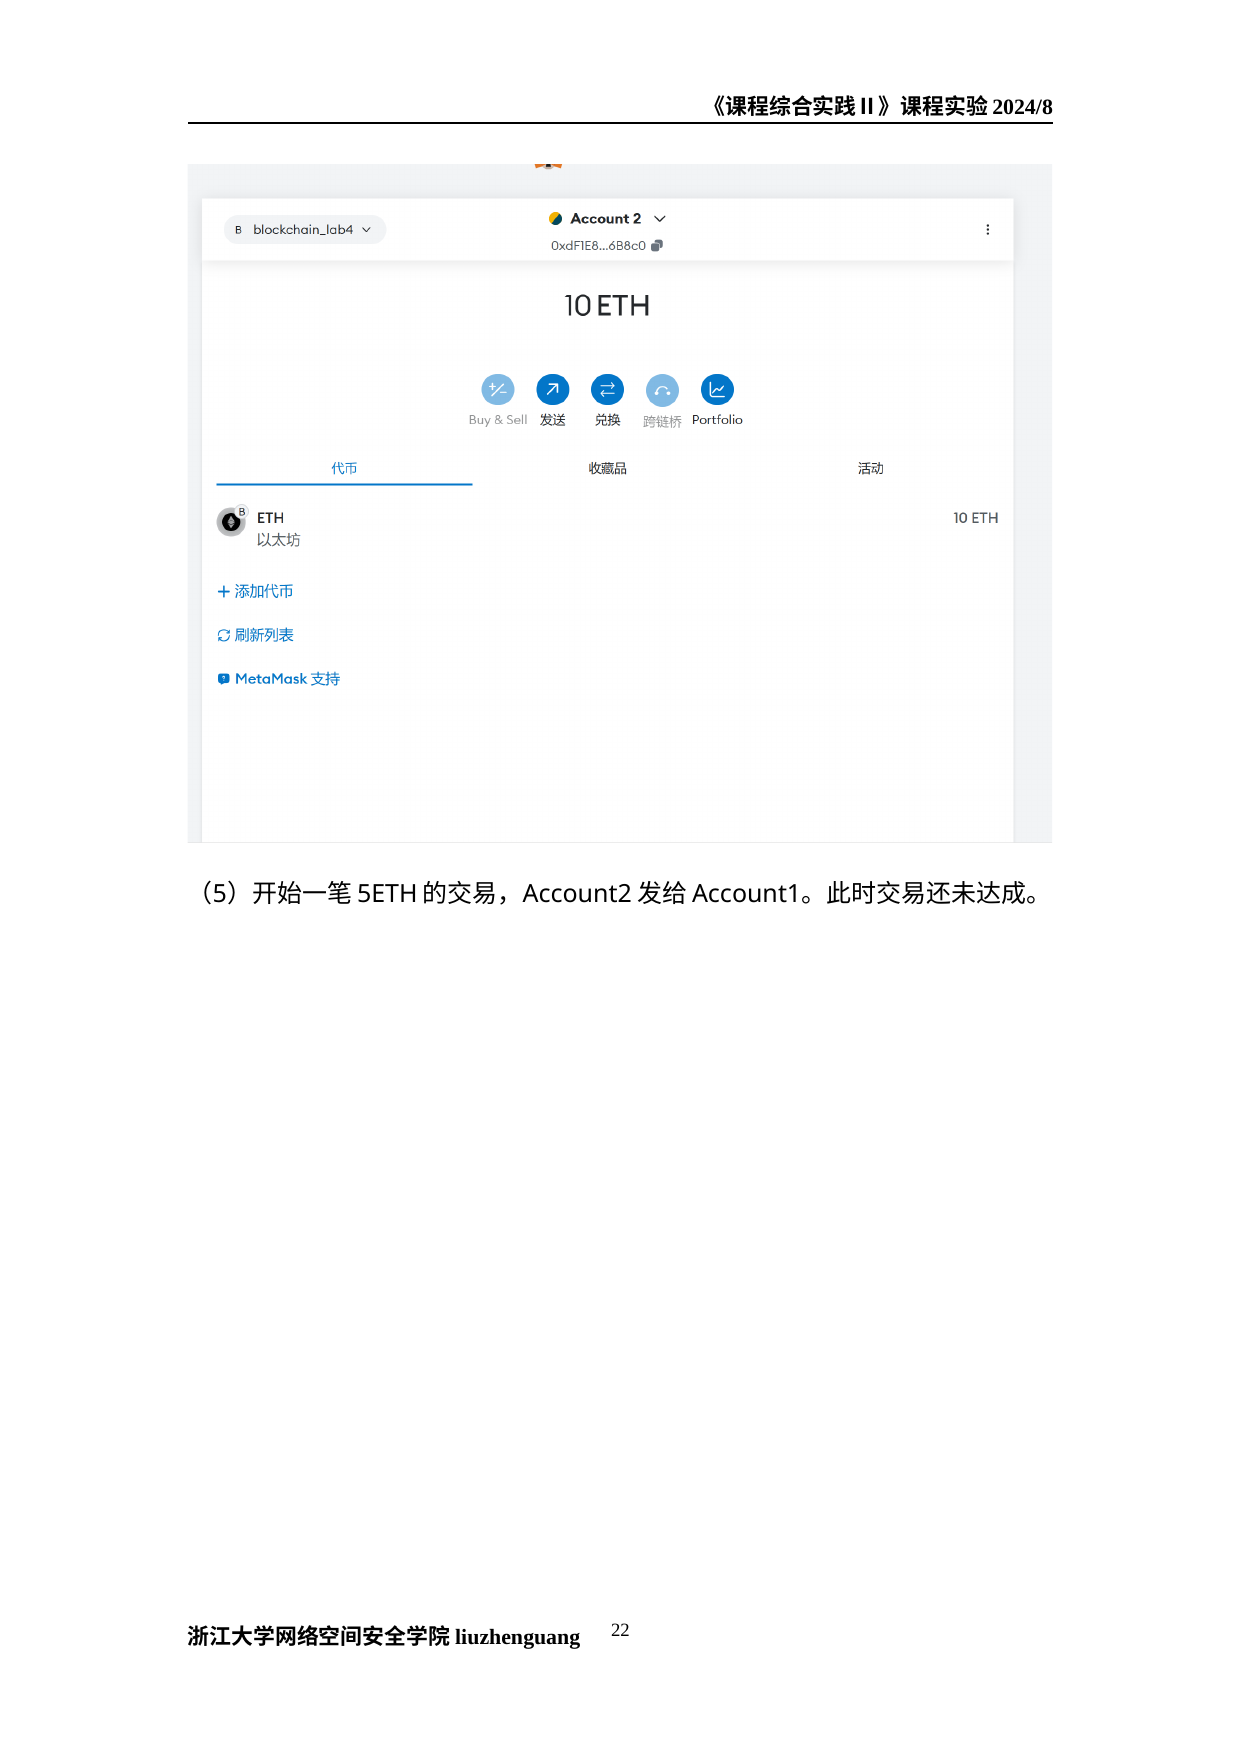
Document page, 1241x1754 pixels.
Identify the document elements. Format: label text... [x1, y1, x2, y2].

text （5）开始一笔5ETH的交易，Account2发给Account1。此时交易还未达成。 [187, 859, 1053, 924]
picture [187, 164, 1053, 843]
